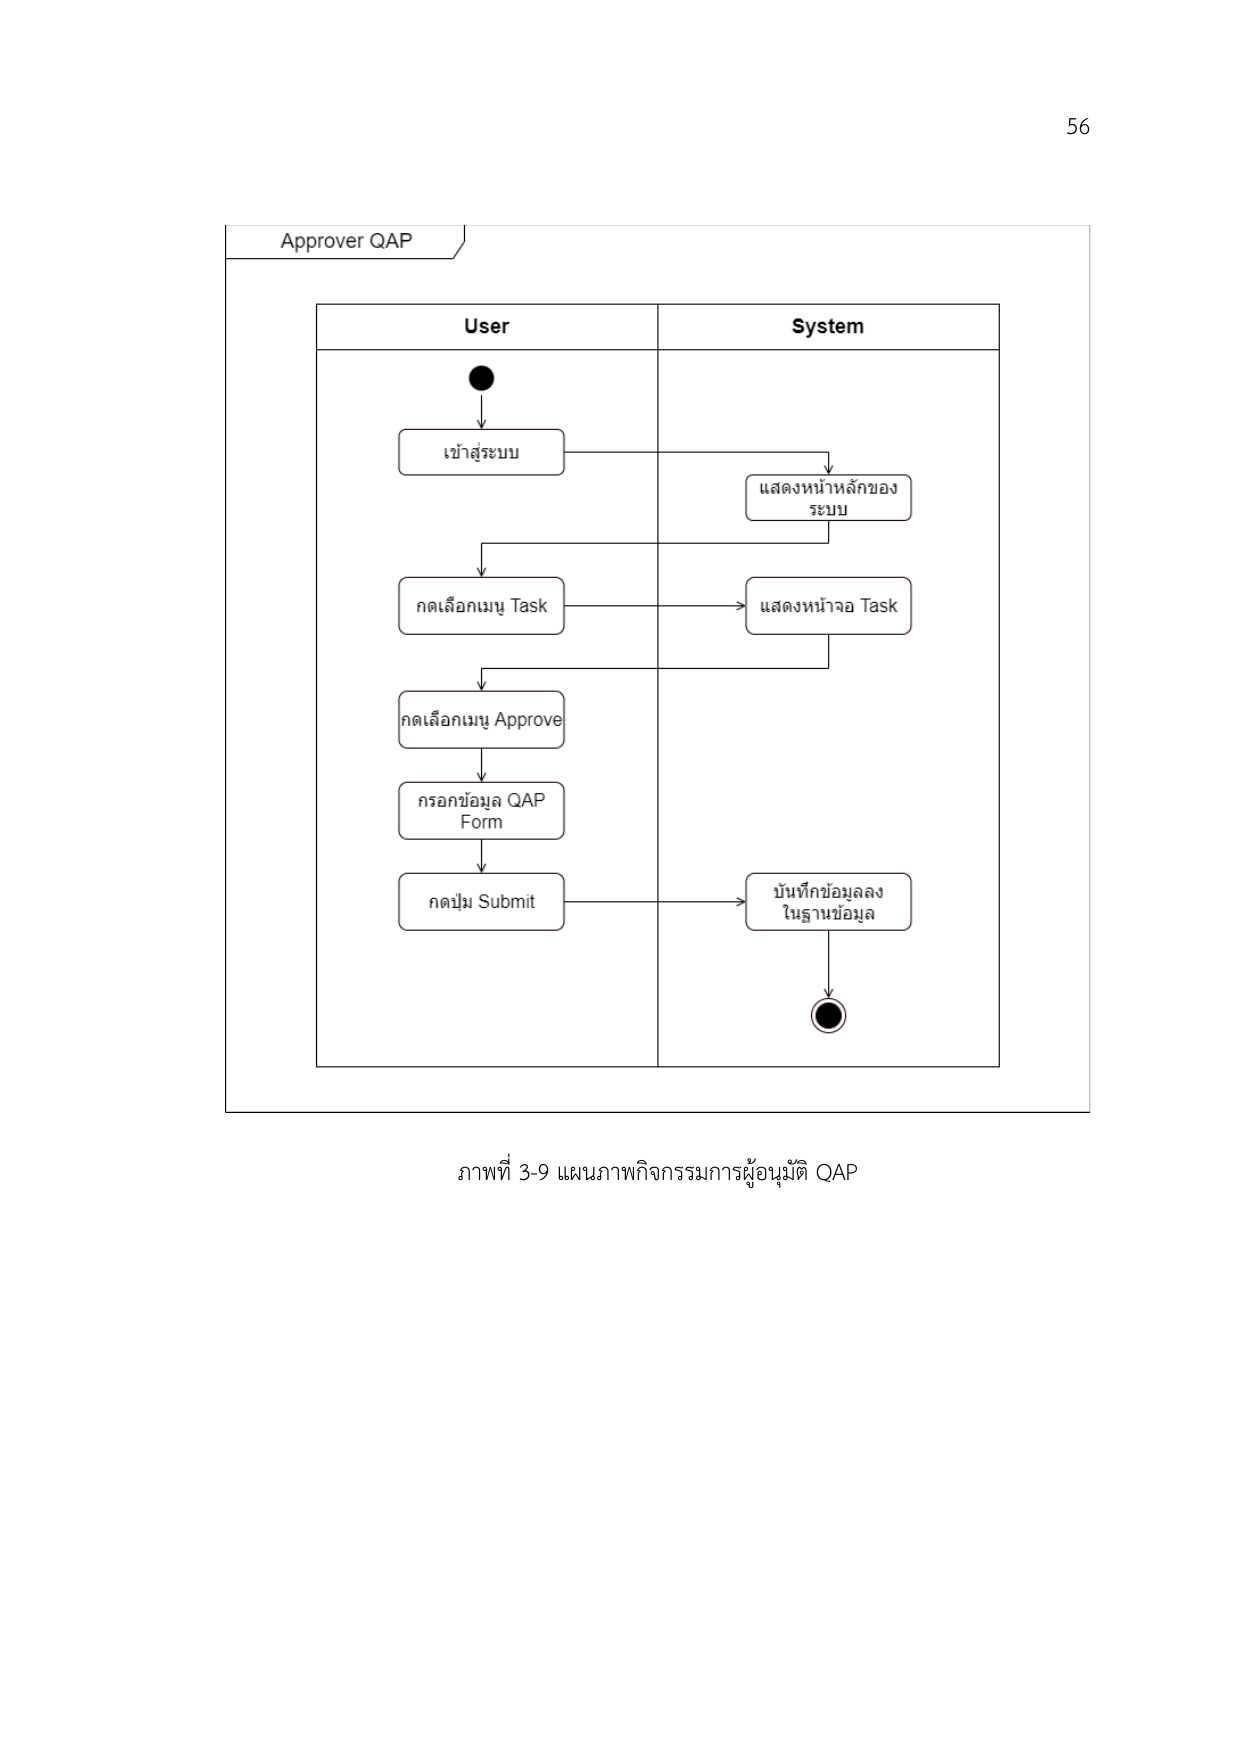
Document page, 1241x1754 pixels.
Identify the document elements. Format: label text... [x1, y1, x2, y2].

picture [225, 225, 1091, 1113]
text ภาพที่ 3-9 แผนภาพกิจกรรมการผู้อนุมัติ QAP [225, 1151, 1090, 1188]
